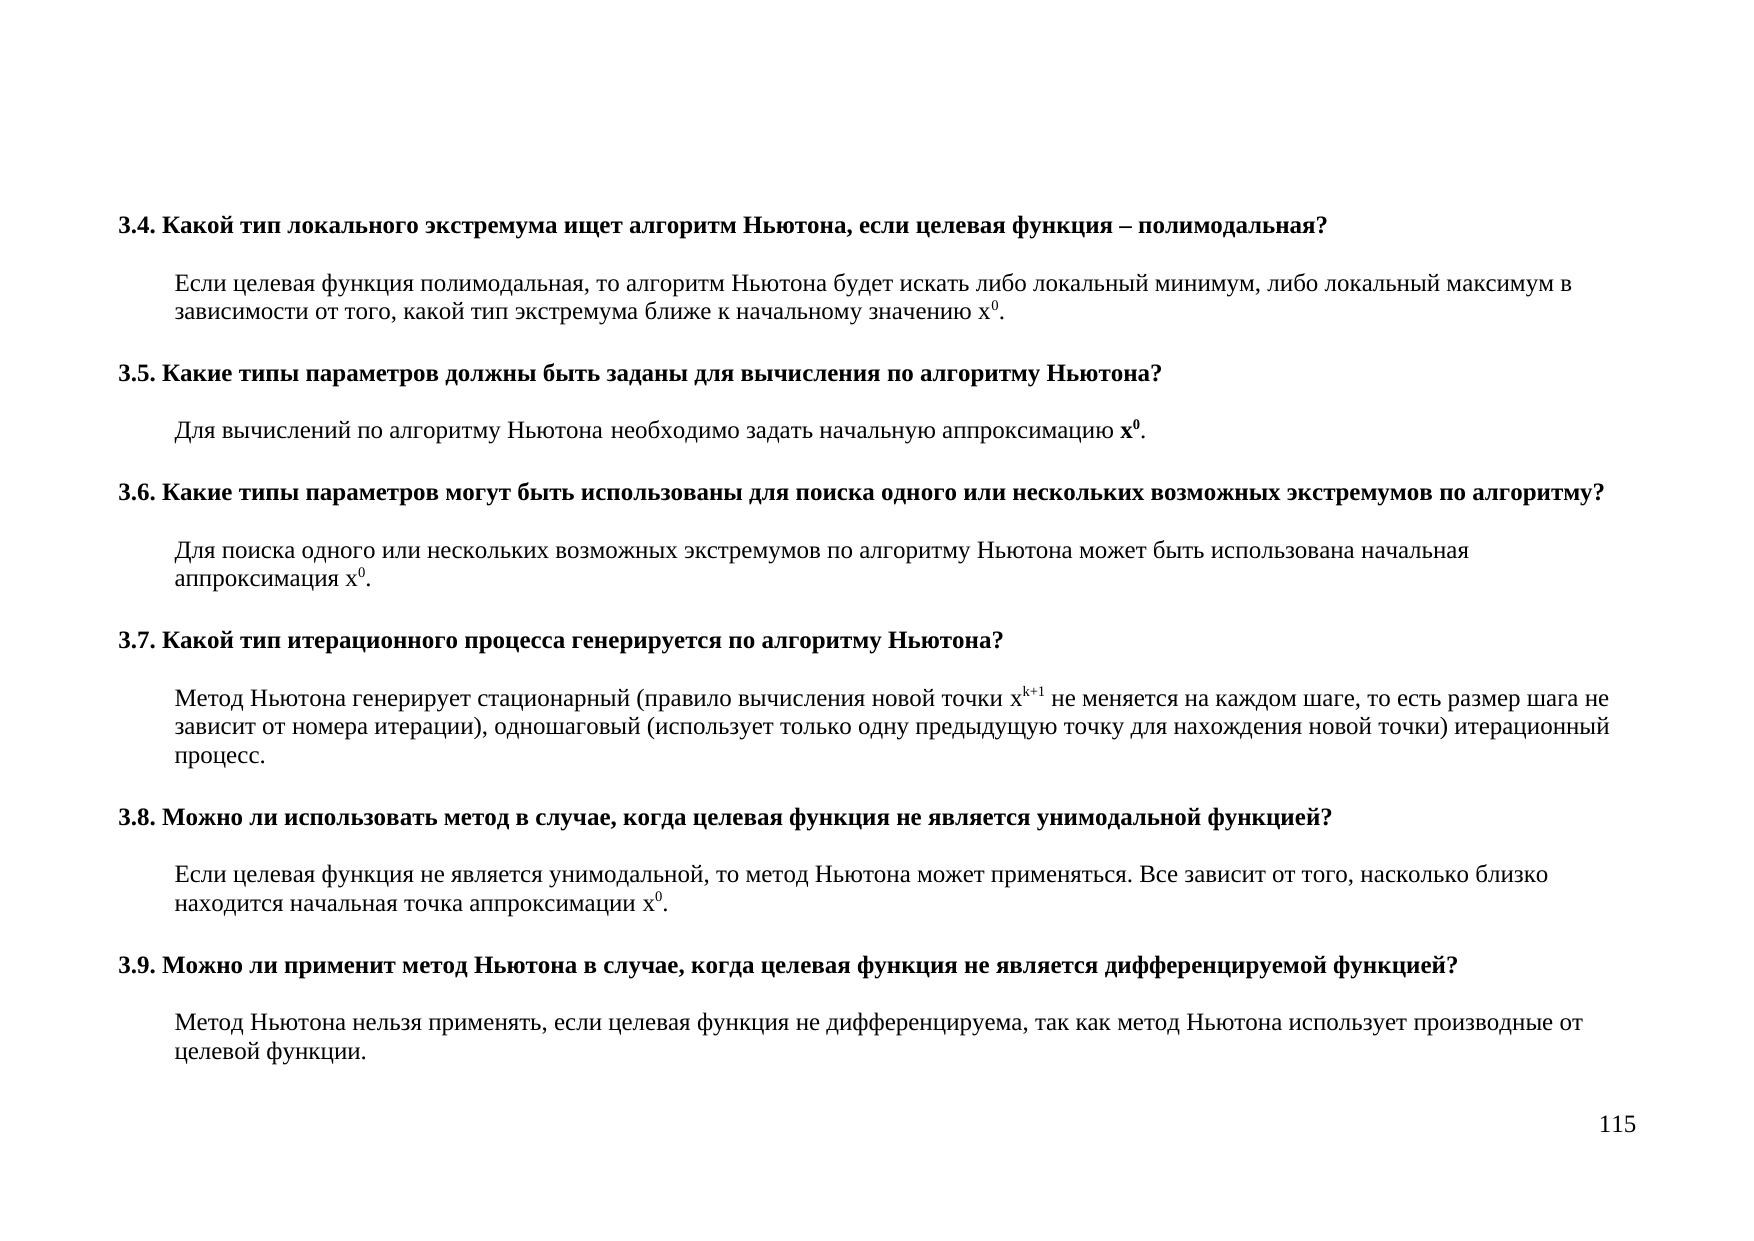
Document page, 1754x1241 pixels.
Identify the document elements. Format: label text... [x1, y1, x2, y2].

text Для вычислений по алгоритму Ньютона необходимо задать начальную аппроксимацию х0. [174, 416, 1636, 444]
text Для поиска одного или нескольких возможных экстремумов по алгоритму Ньютона может быть использована начальная аппроксимация х0. [174, 535, 1636, 592]
subtitle 3.9. Можно ли применит метод Ньютона в случае, когда целевая функция не является дифференцируемой функцией? [118, 950, 1636, 978]
subtitle 3.7. Какой тип итерационного процесса генерируется по алгоритму Ньютона? [118, 625, 1636, 654]
text Если целевая функция не является унимодальной, то метод Ньютона может применяться. Все зависит от того, насколько близко находится начальная точка аппроксимации x0. [174, 859, 1636, 917]
text Метод Ньютона нельзя применять, если целевая функция не дифференцируема, так как метод Ньютона использует производные от целевой функции. [174, 1007, 1636, 1065]
text Метод Ньютона генерирует стационарный (правило вычисления новой точки xk+1 не меняется на каждом шаге, то есть размер шага не зависит от номера итерации), одношаговый (использует только одну предыдущую точку для нахождения новой точки) итерационный процесс. [174, 683, 1636, 769]
text Если целевая функция полимодальная, то алгоритм Ньютона будет искать либо локальный минимум, либо локальный максимум в зависимости от того, какой тип экстремума ближе к начальному значению х0. [174, 268, 1636, 325]
subtitle 3.5. Какие типы параметров должны быть заданы для вычисления по алгоритму Ньютона? [118, 358, 1636, 387]
subtitle 3.4. Какой тип локального экстремума ищет алгоритм Ньютона, если целевая функция – полимодальная? [118, 210, 1636, 239]
subtitle 3.6. Какие типы параметров могут быть использованы для поиска одного или нескольких возможных экстремумов по алгоритму? [118, 477, 1636, 506]
subtitle 3.8. Можно ли использовать метод в случае, когда целевая функция не является унимодальной функцией? [118, 802, 1636, 831]
